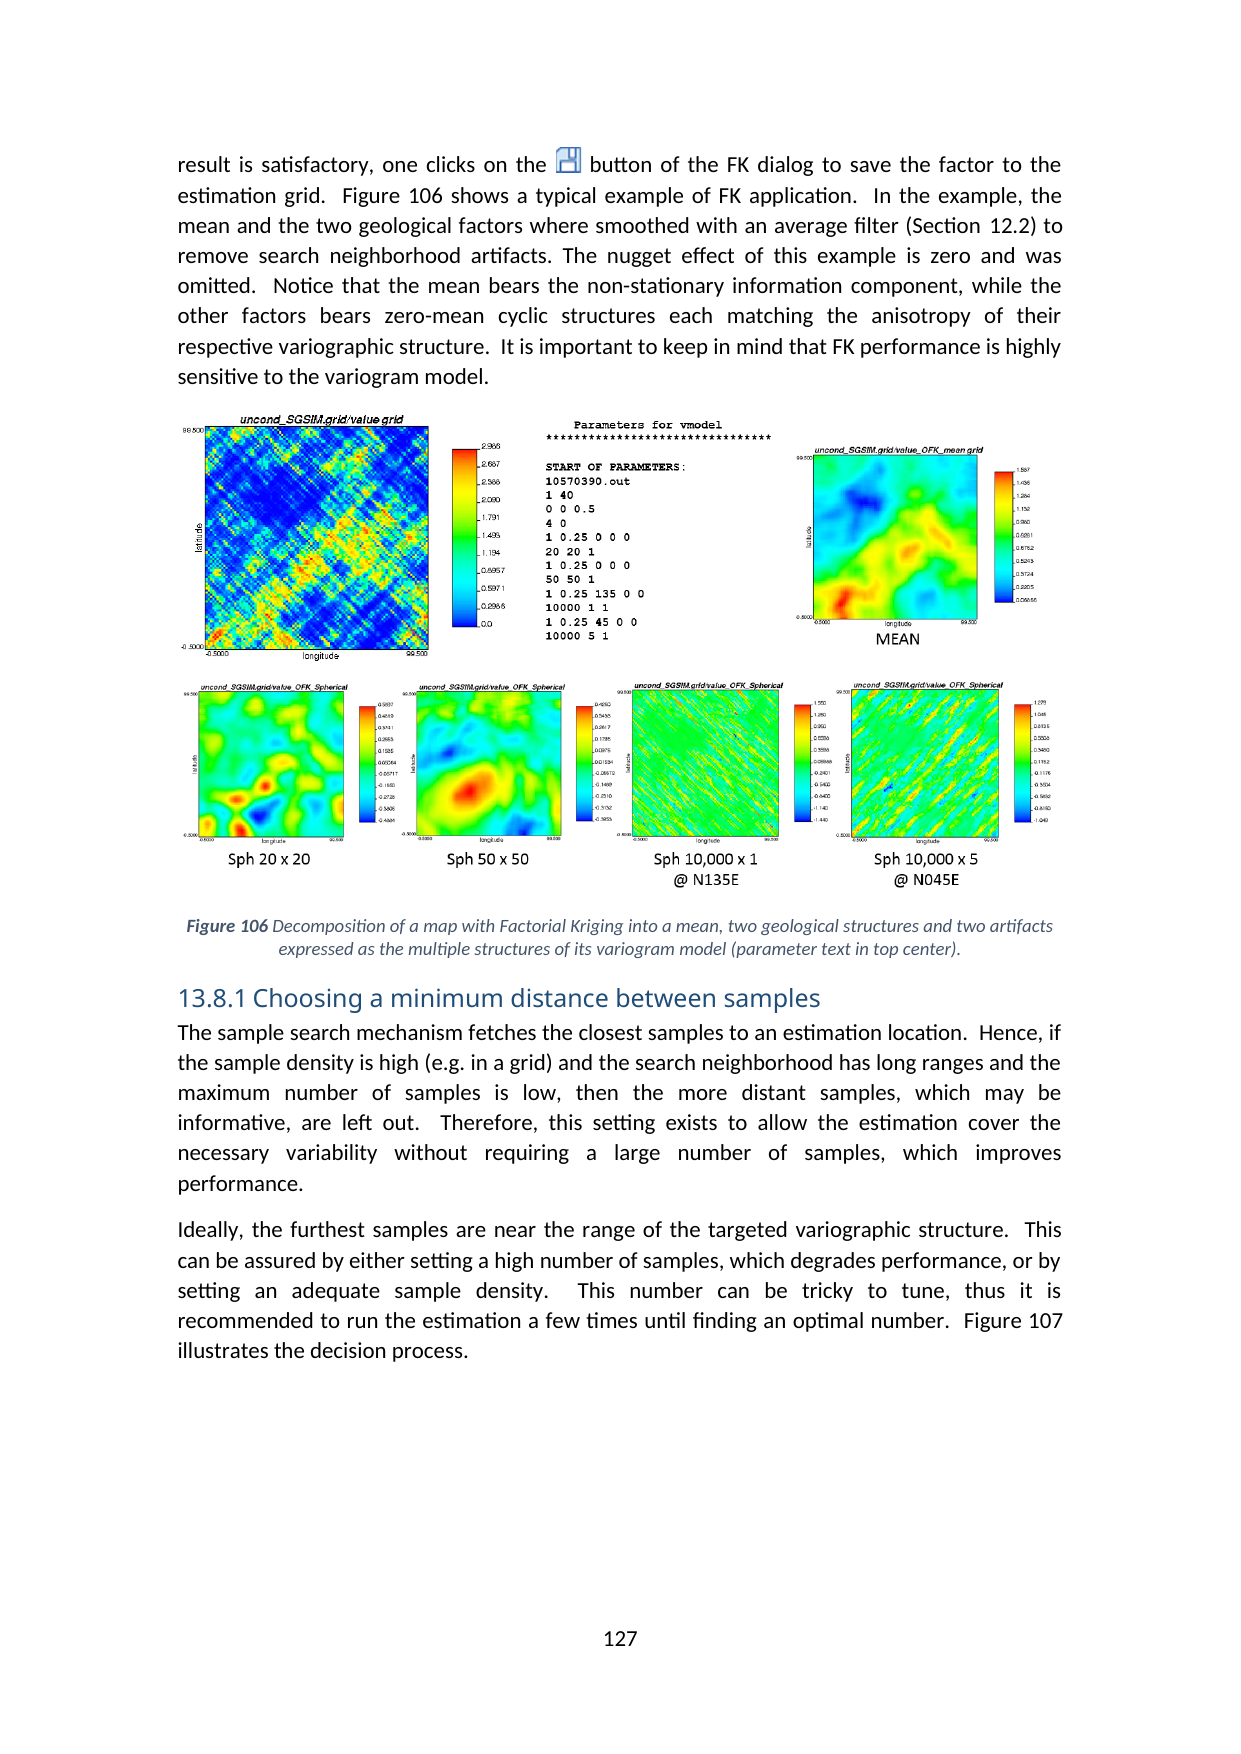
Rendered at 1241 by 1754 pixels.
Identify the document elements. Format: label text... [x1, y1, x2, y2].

picture [556, 147, 582, 173]
text Figure 106 Decomposition of a map with Factorial Kriging into a mean, two geological structures and two artifacts expressed as the multiple structures of its variogram model (parameter text in top center). [177, 914, 1063, 960]
text Ideally, the furthest samples are near the range of the targeted variographic structure. This can be assured by either setting a high number of samples, which degrades performance, or by setting an adequate sample density. This number can be tricky to tune, thus it is recommended to run the estimation a few times until finding an optimal number. Figure 97 illustrates the decision process. [177, 1216, 1063, 1364]
subtitle Choosing a minimum distance between samples [177, 981, 1063, 1015]
text The sample search mechanism fetches the closest samples to an estimation location. Hence, if the sample density is high (e.g. in a grid) and the search neighborhood has long ranges and the maximum number of samples is low, then the more distant samples, which may be informative, are left out. Therefore, this setting exists to allow the estimation cover the necessary variability without requiring a large number of samples, which improves performance. [177, 1018, 1063, 1197]
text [177, 148, 1063, 390]
picture [177, 408, 1063, 896]
